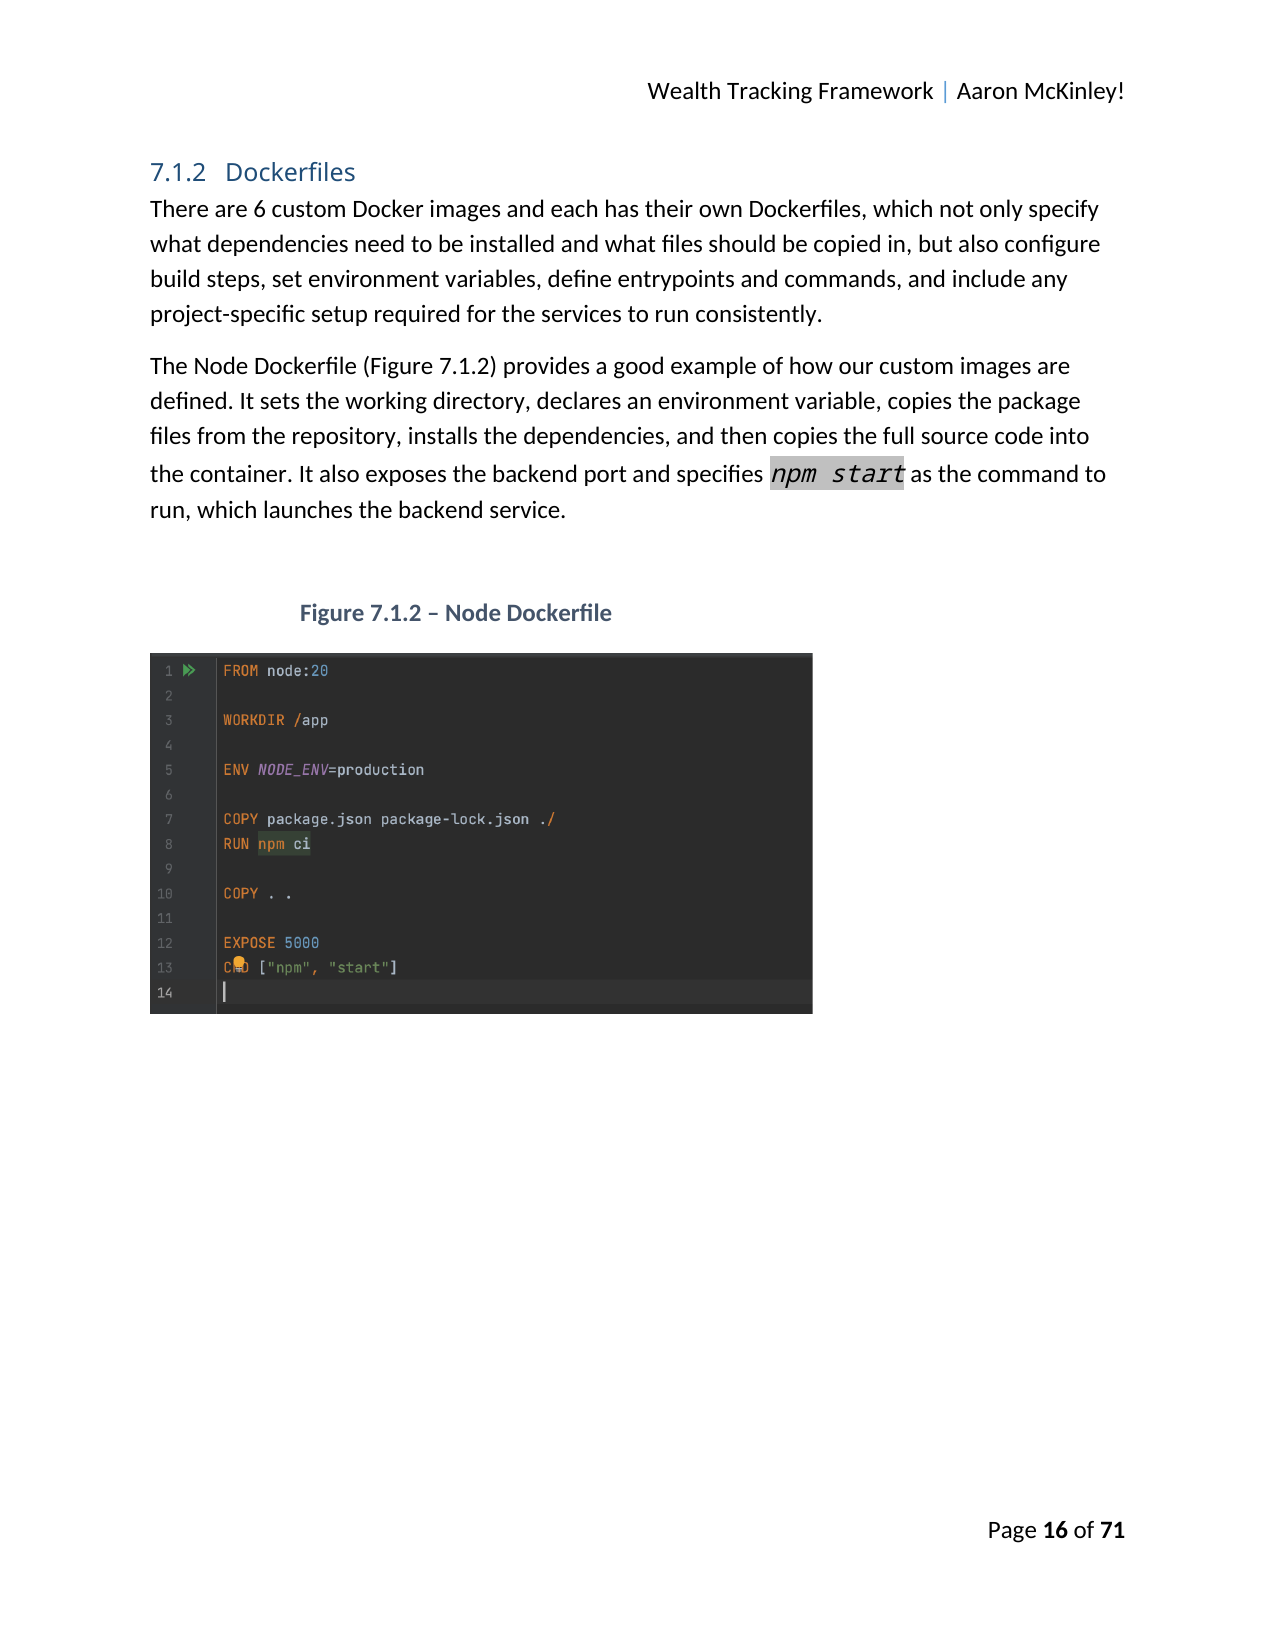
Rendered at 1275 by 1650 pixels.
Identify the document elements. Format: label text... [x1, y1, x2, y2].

text There are 6 custom Docker images and each has their own Dockerfiles, which not only specify what dependencies need to be installed and what files should be copied in, but also configure build steps, set environment variables, define entrypoints and commands, and include any project-specific setup required for the services to run consistently. [150, 193, 1125, 329]
picture [150, 653, 813, 1014]
text The Node Dockerfile (Figure 7.1.2) provides a good example of how our custom images are defined. It sets the working directory, declares an environment variable, copies the package files from the repository, installs the dependencies, and then copies the full source code into the container. It also exposes the backend port and specifies npm start as the command to run, which launches the backend service. [150, 350, 1125, 525]
text Figure 7.1.2 – Node Dockerfile [225, 597, 1125, 628]
subtitle Dockerfiles [150, 154, 1125, 188]
